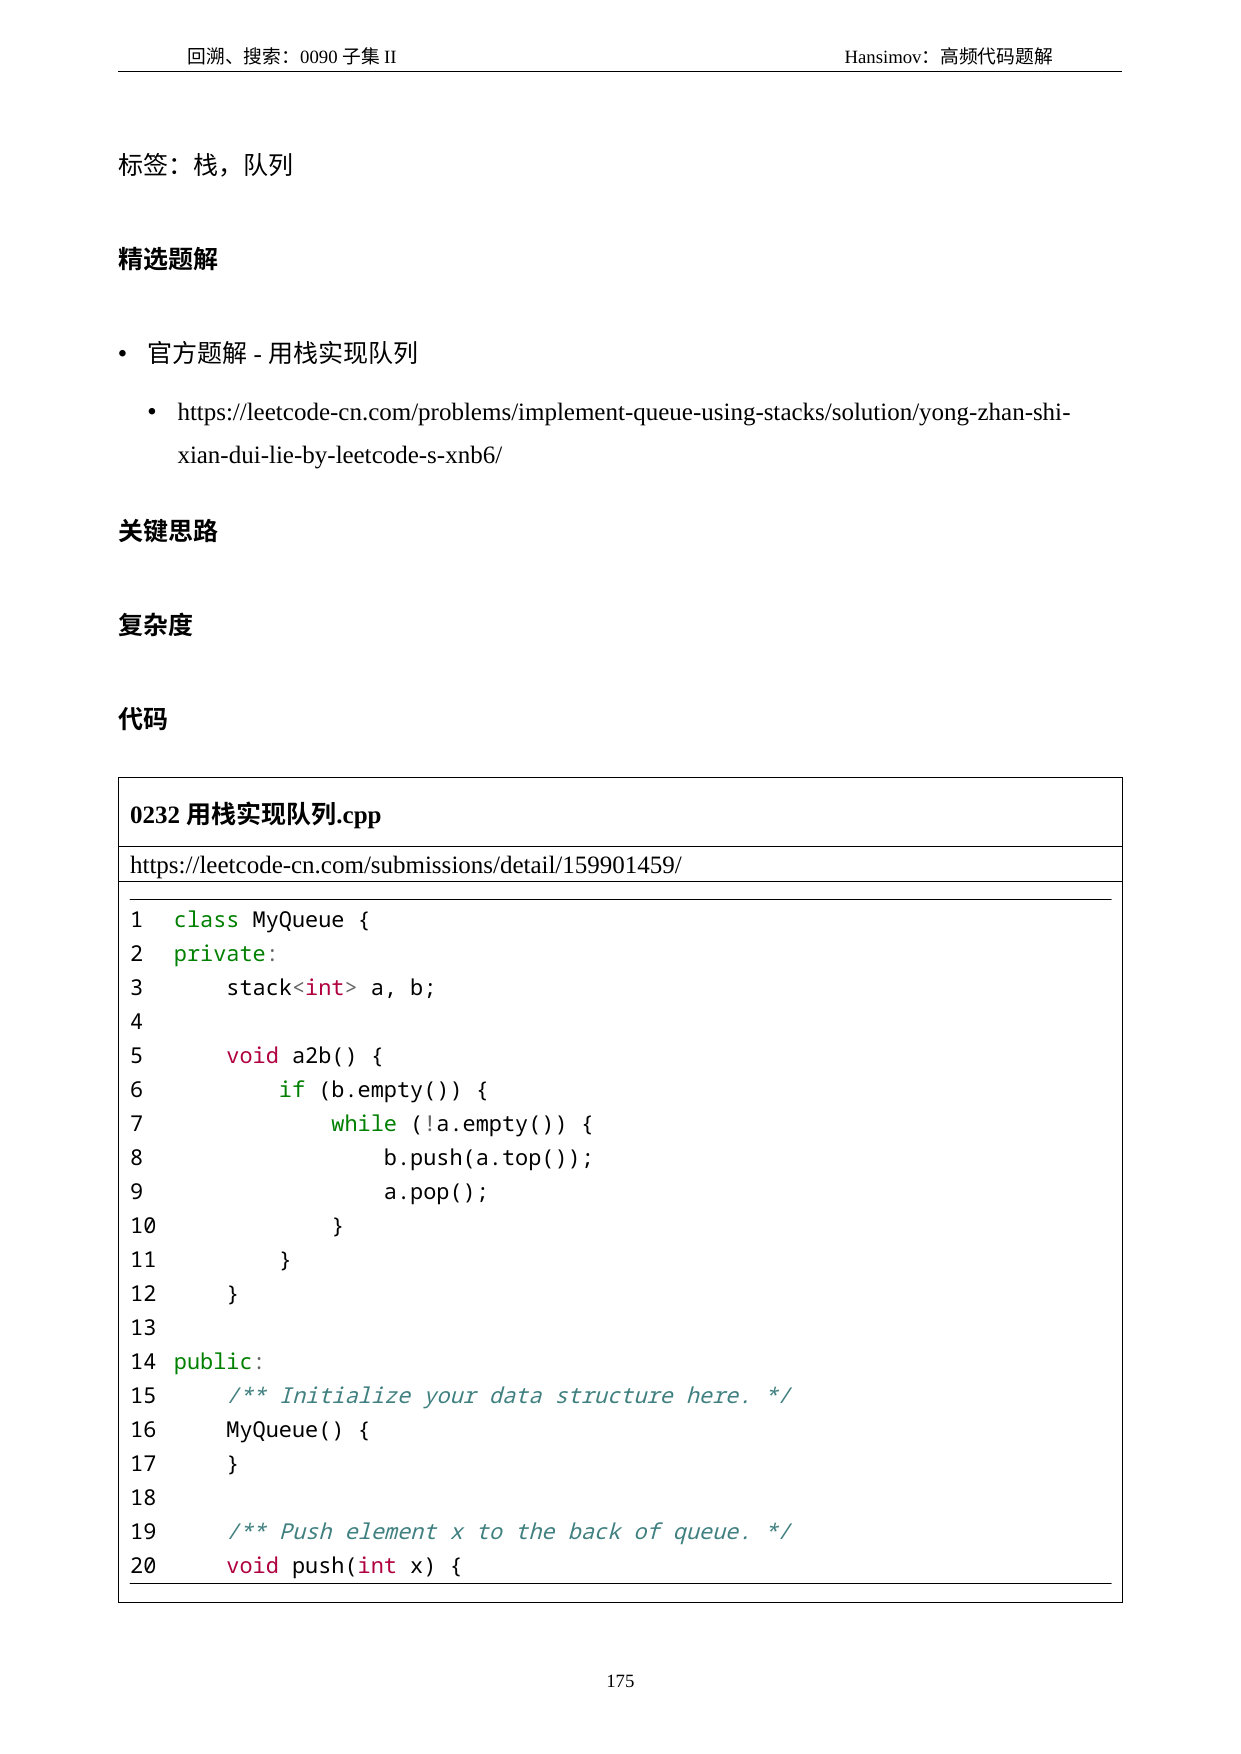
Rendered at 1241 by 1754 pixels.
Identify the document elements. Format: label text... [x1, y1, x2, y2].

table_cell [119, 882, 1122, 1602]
subtitle 关键思路 [118, 495, 1097, 563]
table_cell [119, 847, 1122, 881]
subtitle 代码 [118, 683, 1097, 751]
text 官方题解 - 用栈实现队列 [118, 318, 1122, 386]
subtitle 精选题解 [118, 224, 1097, 292]
text 标签：栈，队列 [118, 130, 1122, 198]
subtitle 复杂度 [118, 589, 1097, 657]
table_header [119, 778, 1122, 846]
text https://leetcode-cn.com/problems/implement-queue-using-stacks/solution/yong-zhan-shi-xian-dui-lie-by-leetcode-s-xnb6/ [148, 395, 1122, 471]
